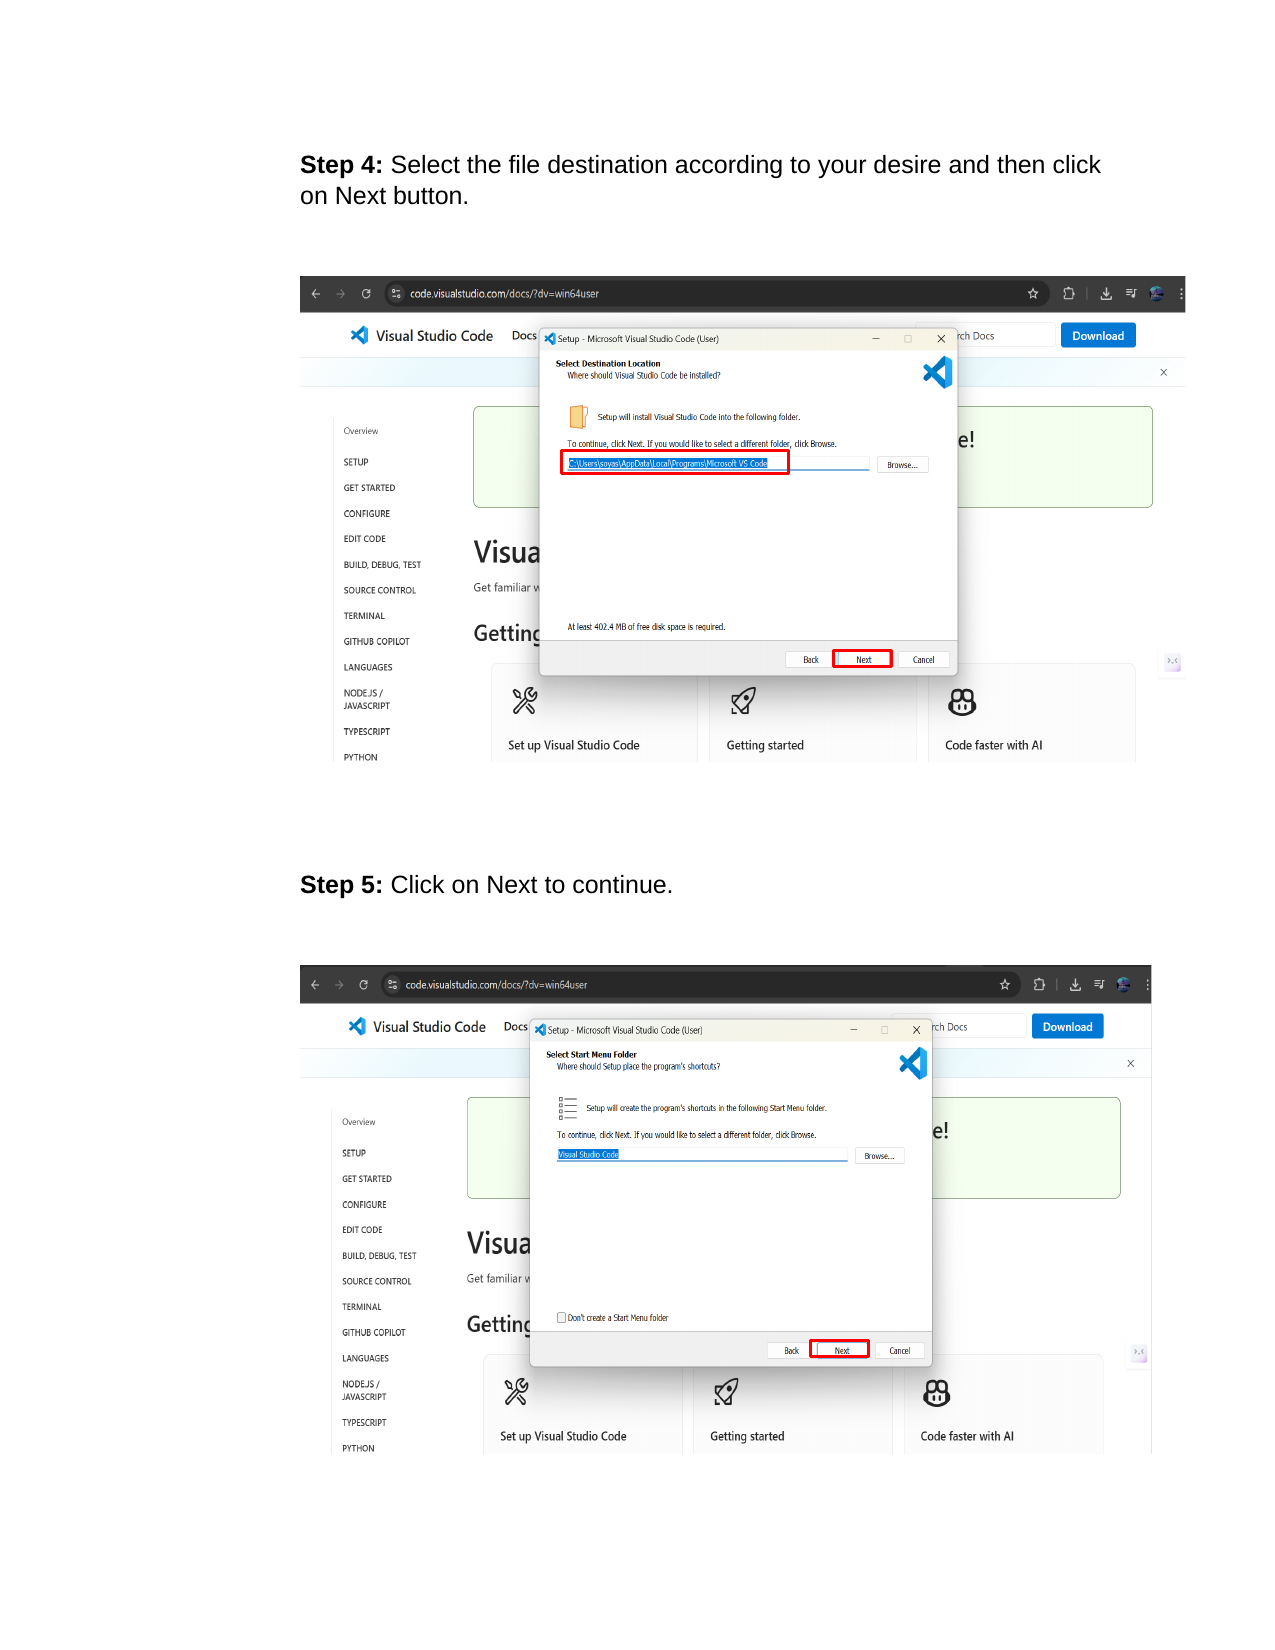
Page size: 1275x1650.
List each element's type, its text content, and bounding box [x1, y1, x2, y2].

text Step 5: Click on Next to continue. [300, 870, 1125, 899]
picture [300, 276, 1186, 762]
picture [300, 965, 1152, 1454]
text Step 4: Select the file destination according to your desire and then click on Next button. [300, 150, 1125, 210]
